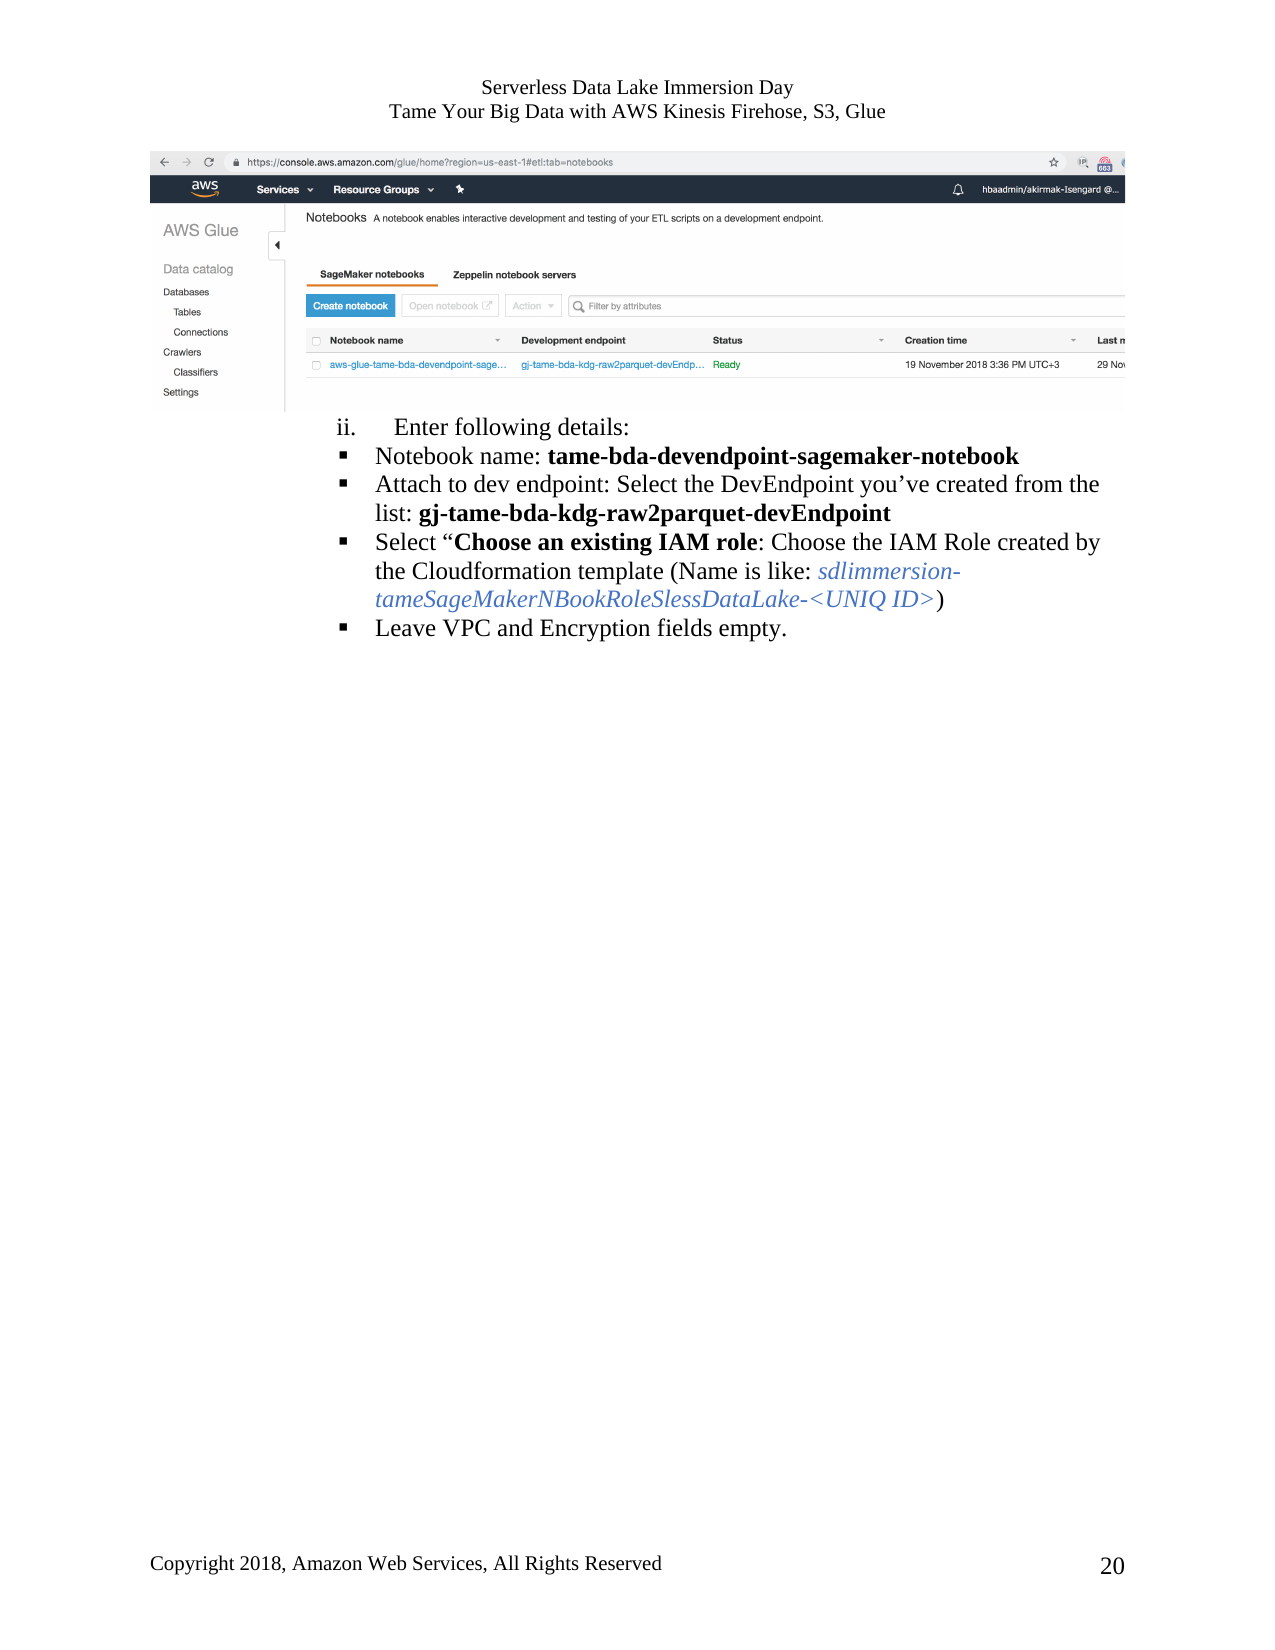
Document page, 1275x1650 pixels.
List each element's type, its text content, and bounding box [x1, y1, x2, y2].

list Select “Choose an existing IAM role: Choose the IAM Role created by the Cloudformation template (Name is like: sdlimmersion-tameSageMakerNBookRoleSlessDataLake-<UNIQ ID>) [337, 527, 1125, 613]
list Notebook name: tame-bda-devendpoint-sagemaker-notebook [337, 441, 1125, 469]
list Enter following details: [356, 412, 1125, 441]
list Attach to dev endpoint: Select the DevEndpoint you’ve created from the list: gj-tame-bda-kdg-raw2parquet-devEndpoint [337, 469, 1125, 527]
picture [150, 151, 1125, 412]
list Leave VPC and Encryption fields empty. [337, 613, 1125, 642]
